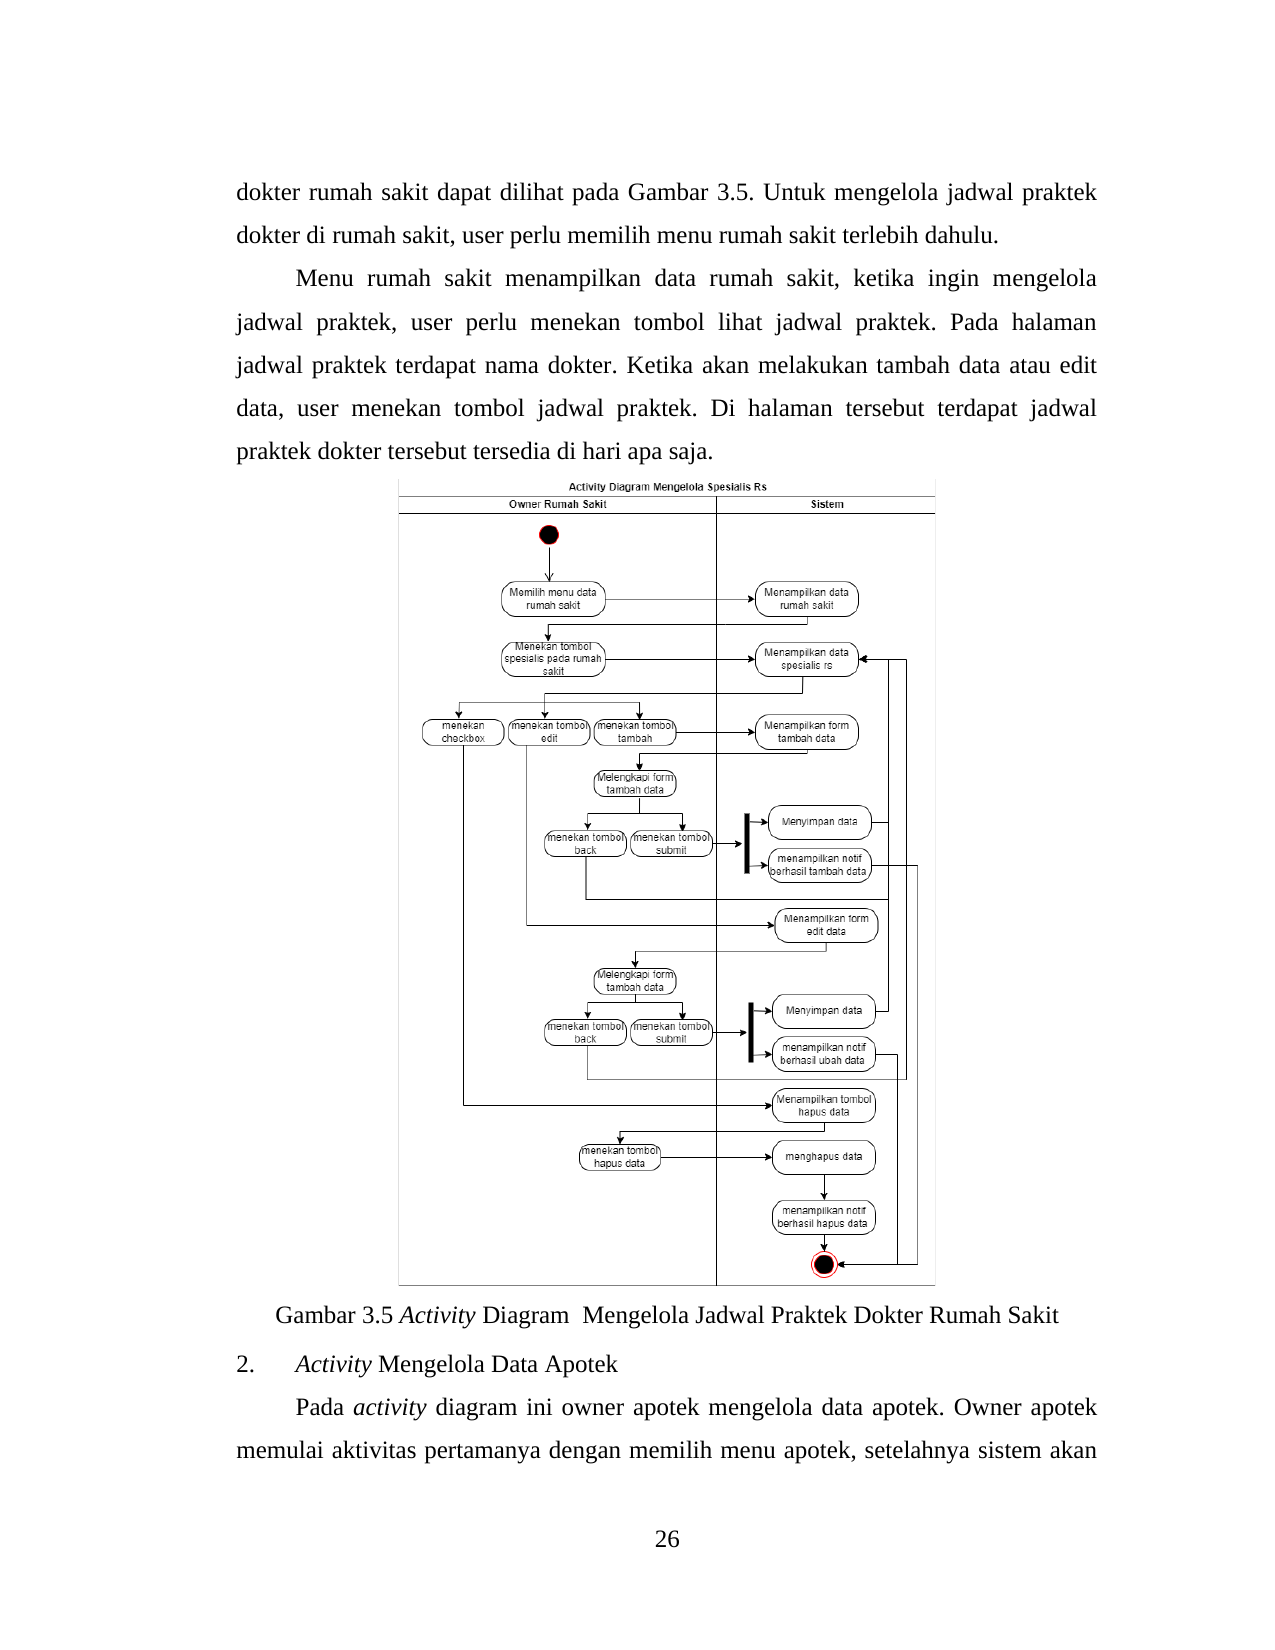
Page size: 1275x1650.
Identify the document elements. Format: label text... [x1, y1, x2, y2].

text Gambar 3.5 Activity Diagram Mengelola Jadwal Praktek Dokter Rumah Sakit [236, 1300, 1098, 1328]
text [236, 1392, 1098, 1464]
picture [398, 479, 936, 1286]
list Activity Mengelola Data Apotek [236, 1349, 1098, 1378]
list Menu rumah sakit menampilkan data rumah sakit, ketika ingin mengelola jadwal praktek, user perlu menekan tombol lihat jadwal praktek. Pada halaman jadwal praktek terdapat nama dokter. Ketika akan melakukan tambah data atau edit data, user menekan tombol jadwal praktek. Di halaman tersebut terdapat jadwal praktek dokter tersebut tersedia di hari apa saja. [236, 263, 1098, 465]
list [236, 177, 1098, 249]
